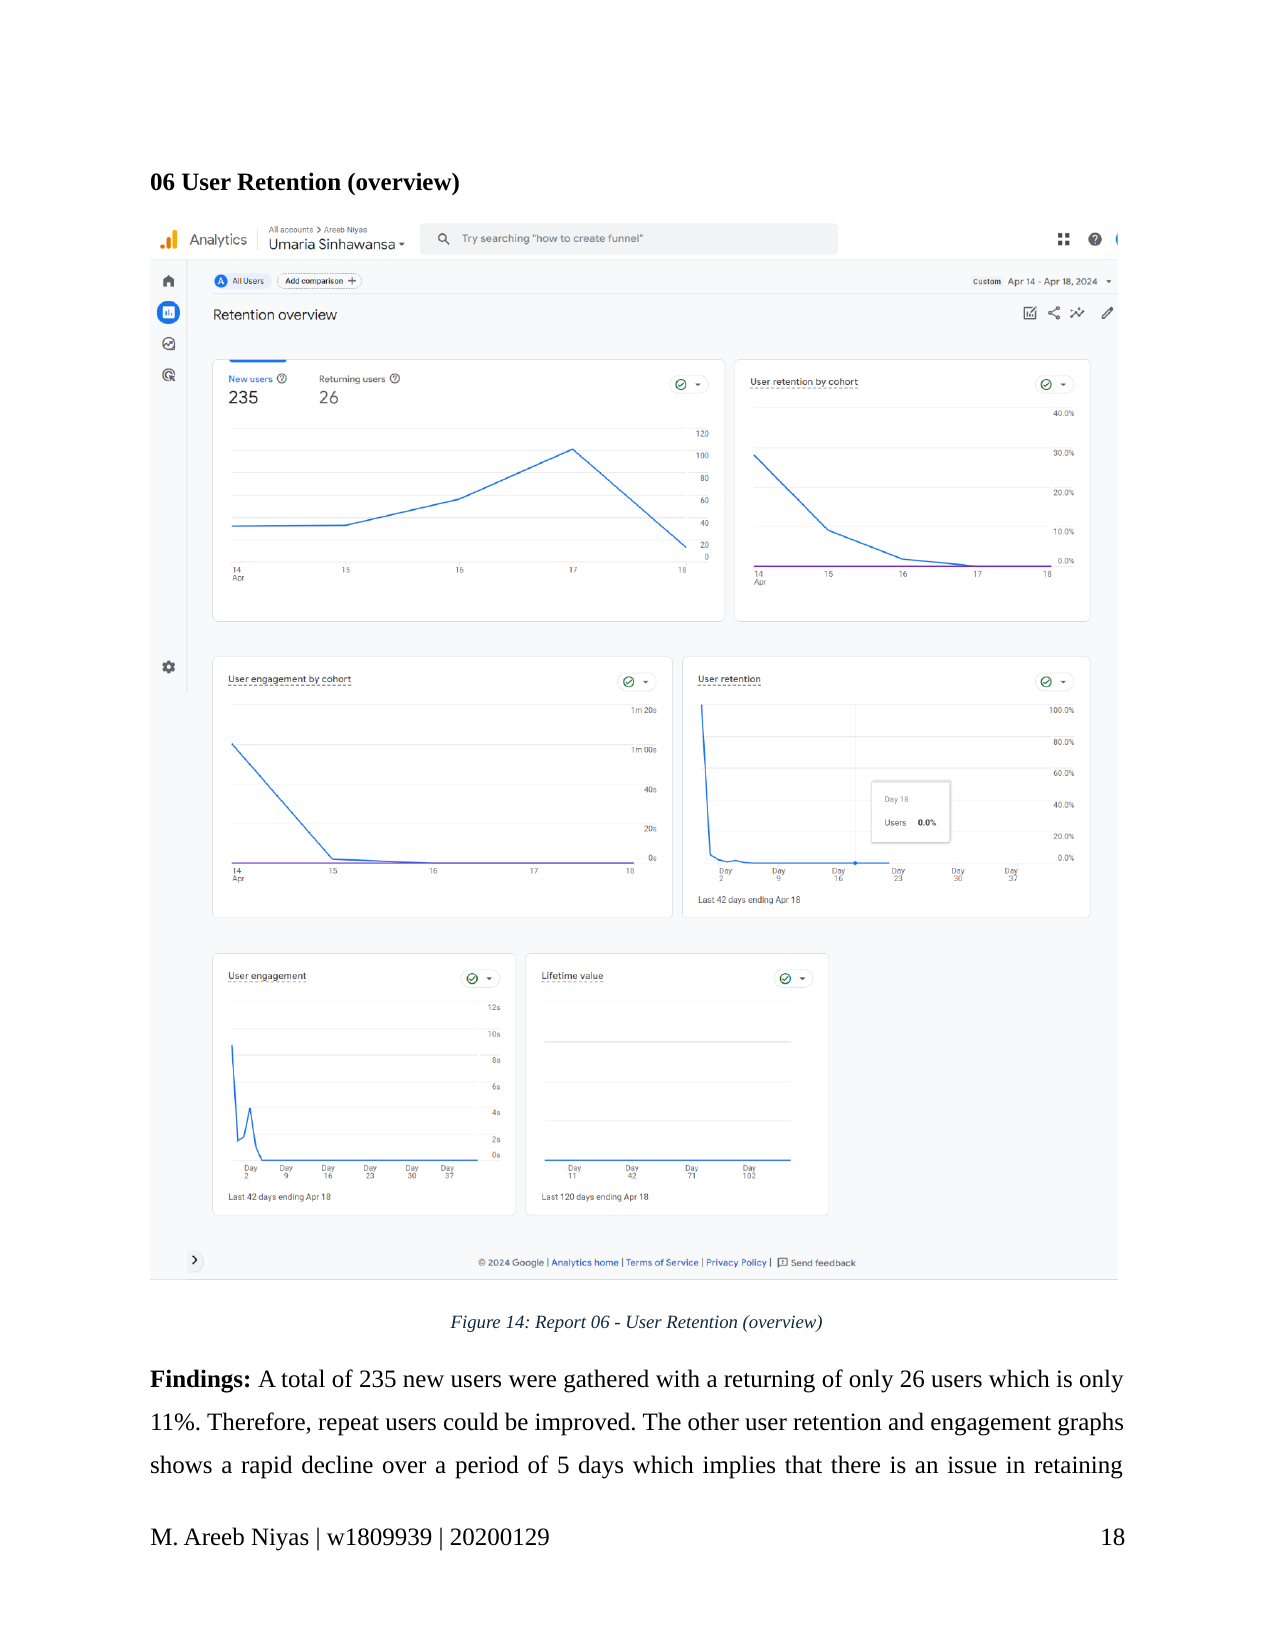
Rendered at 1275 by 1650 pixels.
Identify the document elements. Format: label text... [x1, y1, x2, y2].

picture [150, 218, 1118, 1280]
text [150, 1364, 1125, 1479]
text Figure 14: Report 06 - User Retention (overview) [150, 1311, 1125, 1332]
subtitle 06 User Retention (overview) [150, 167, 1125, 195]
